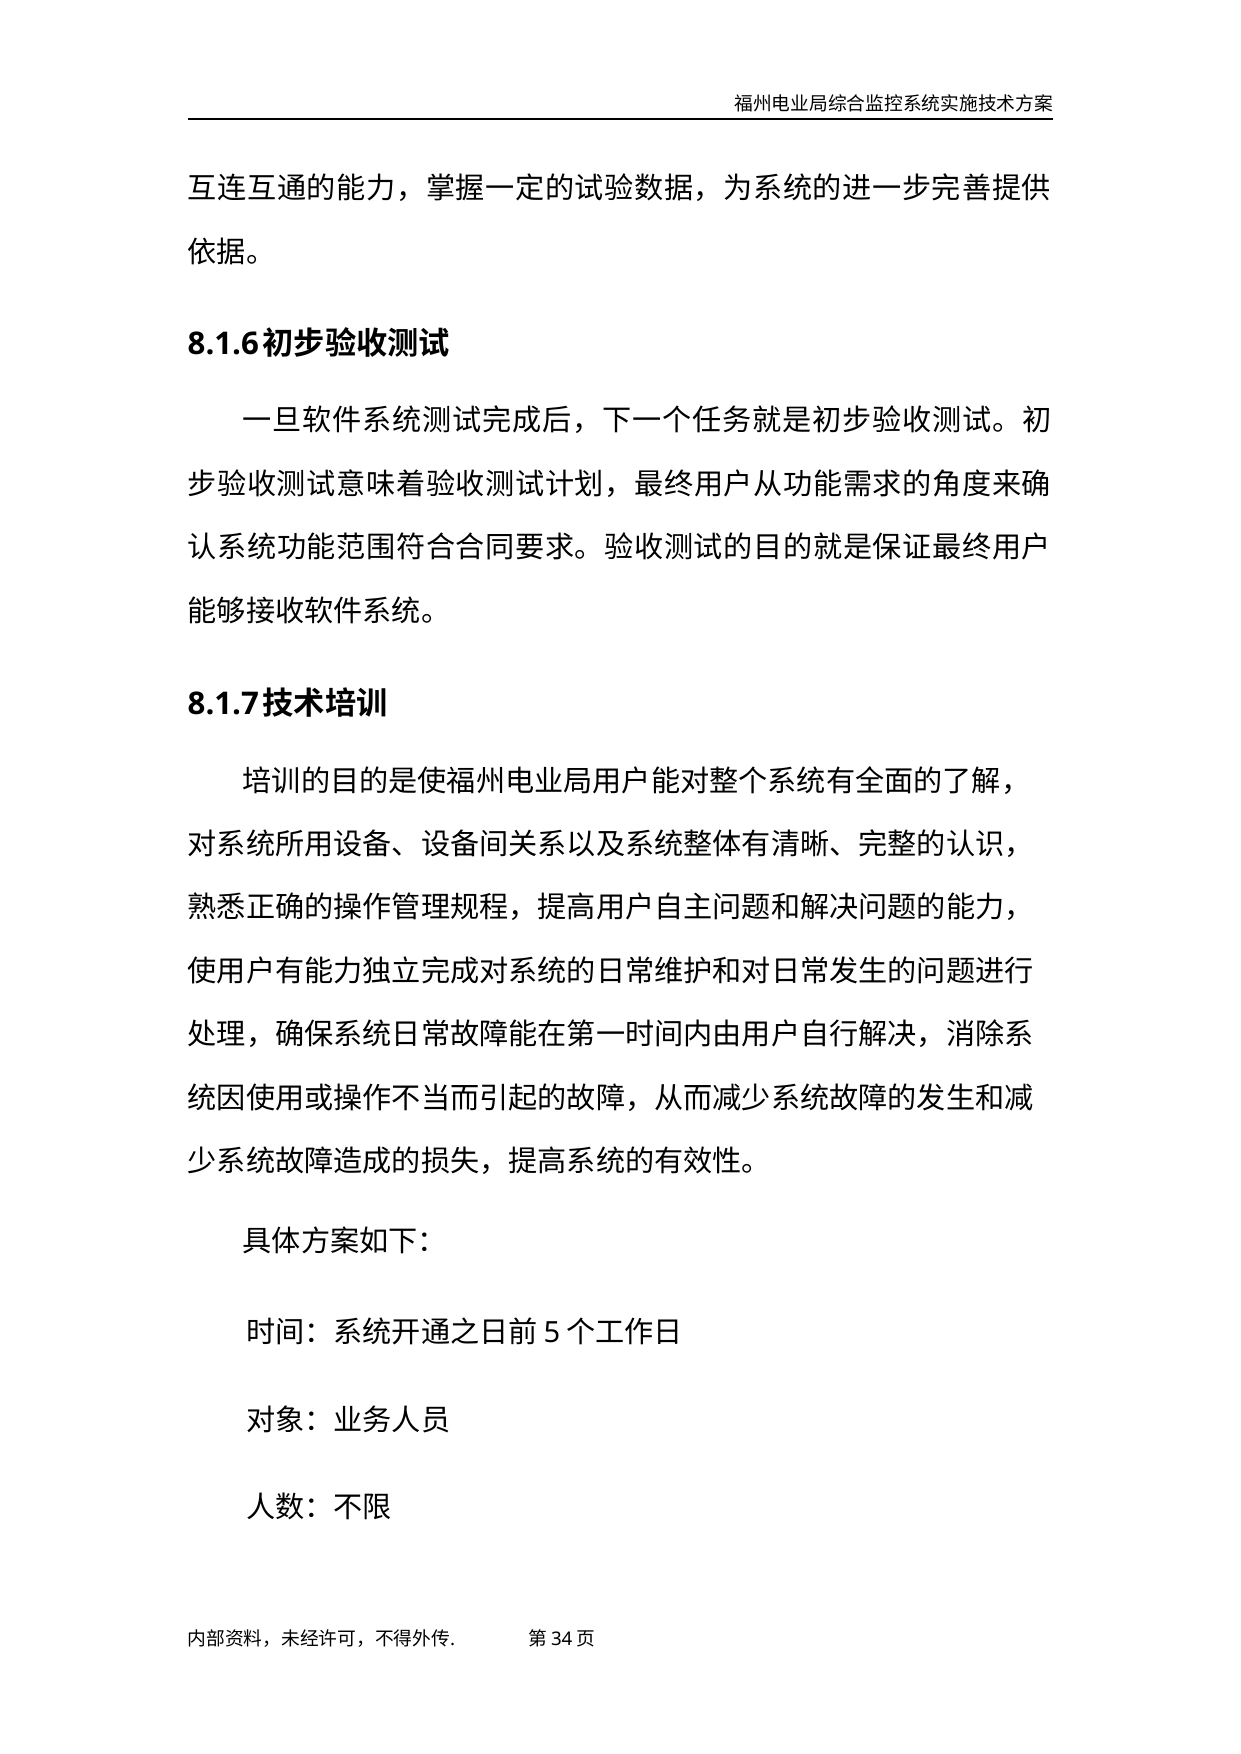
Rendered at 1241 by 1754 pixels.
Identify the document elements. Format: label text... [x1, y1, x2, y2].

text 培训的目的是使福州电业局用户能对整个系统有全面的了解，对系统所用设备、设备间关系以及系统整体有清晰、完整的认识，熟悉正确的操作管理规程，提高用户自主问题和解决问题的能力，使用户有能力独立完成对系统的日常维护和对日常发生的问题进行处理，确保系统日常故障能在第一时间内由用户自行解决，消除系统因使用或操作不当而引起的故障，从而减少系统故障的发生和减少系统故障造成的损失，提高系统的有效性。 [187, 757, 1053, 1180]
text 具体方案如下： [187, 1217, 1053, 1260]
subtitle 初步验收测试 [187, 308, 1053, 374]
text 对象：业务人员 [187, 1384, 1053, 1451]
text 人数：不限 [187, 1472, 1053, 1538]
text 时间：系统开通之日前5个工作日 [187, 1297, 1053, 1363]
text 一旦软件系统测试完成后，下一个任务就是初步验收测试。初步验收测试意味着验收测试计划，最终用户从功能需求的角度来确认系统功能范围符合合同要求。验收测试的目的就是保证最终用户能够接收软件系统。 [187, 397, 1053, 629]
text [187, 165, 1053, 271]
subtitle 技术培训 [187, 667, 1053, 733]
